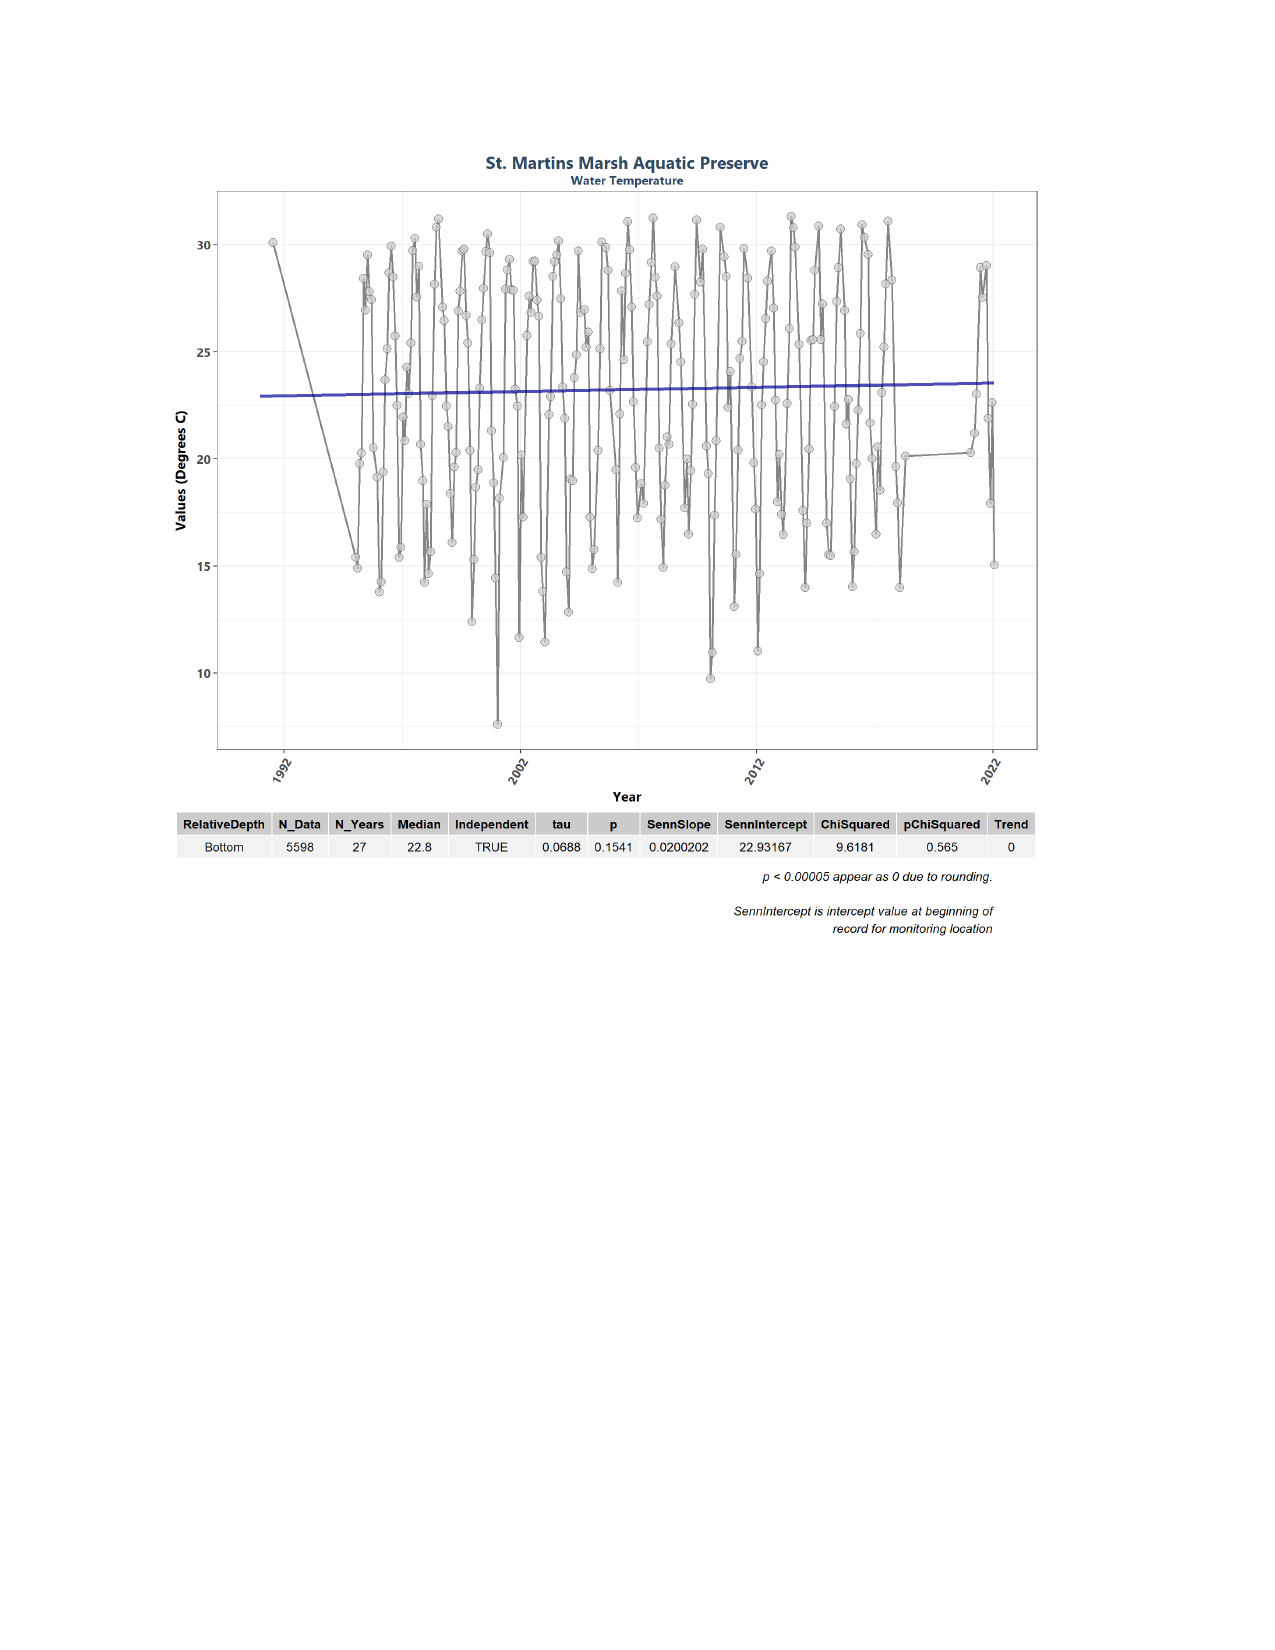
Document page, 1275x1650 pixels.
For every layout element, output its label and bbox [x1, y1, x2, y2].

picture [168, 150, 1044, 938]
